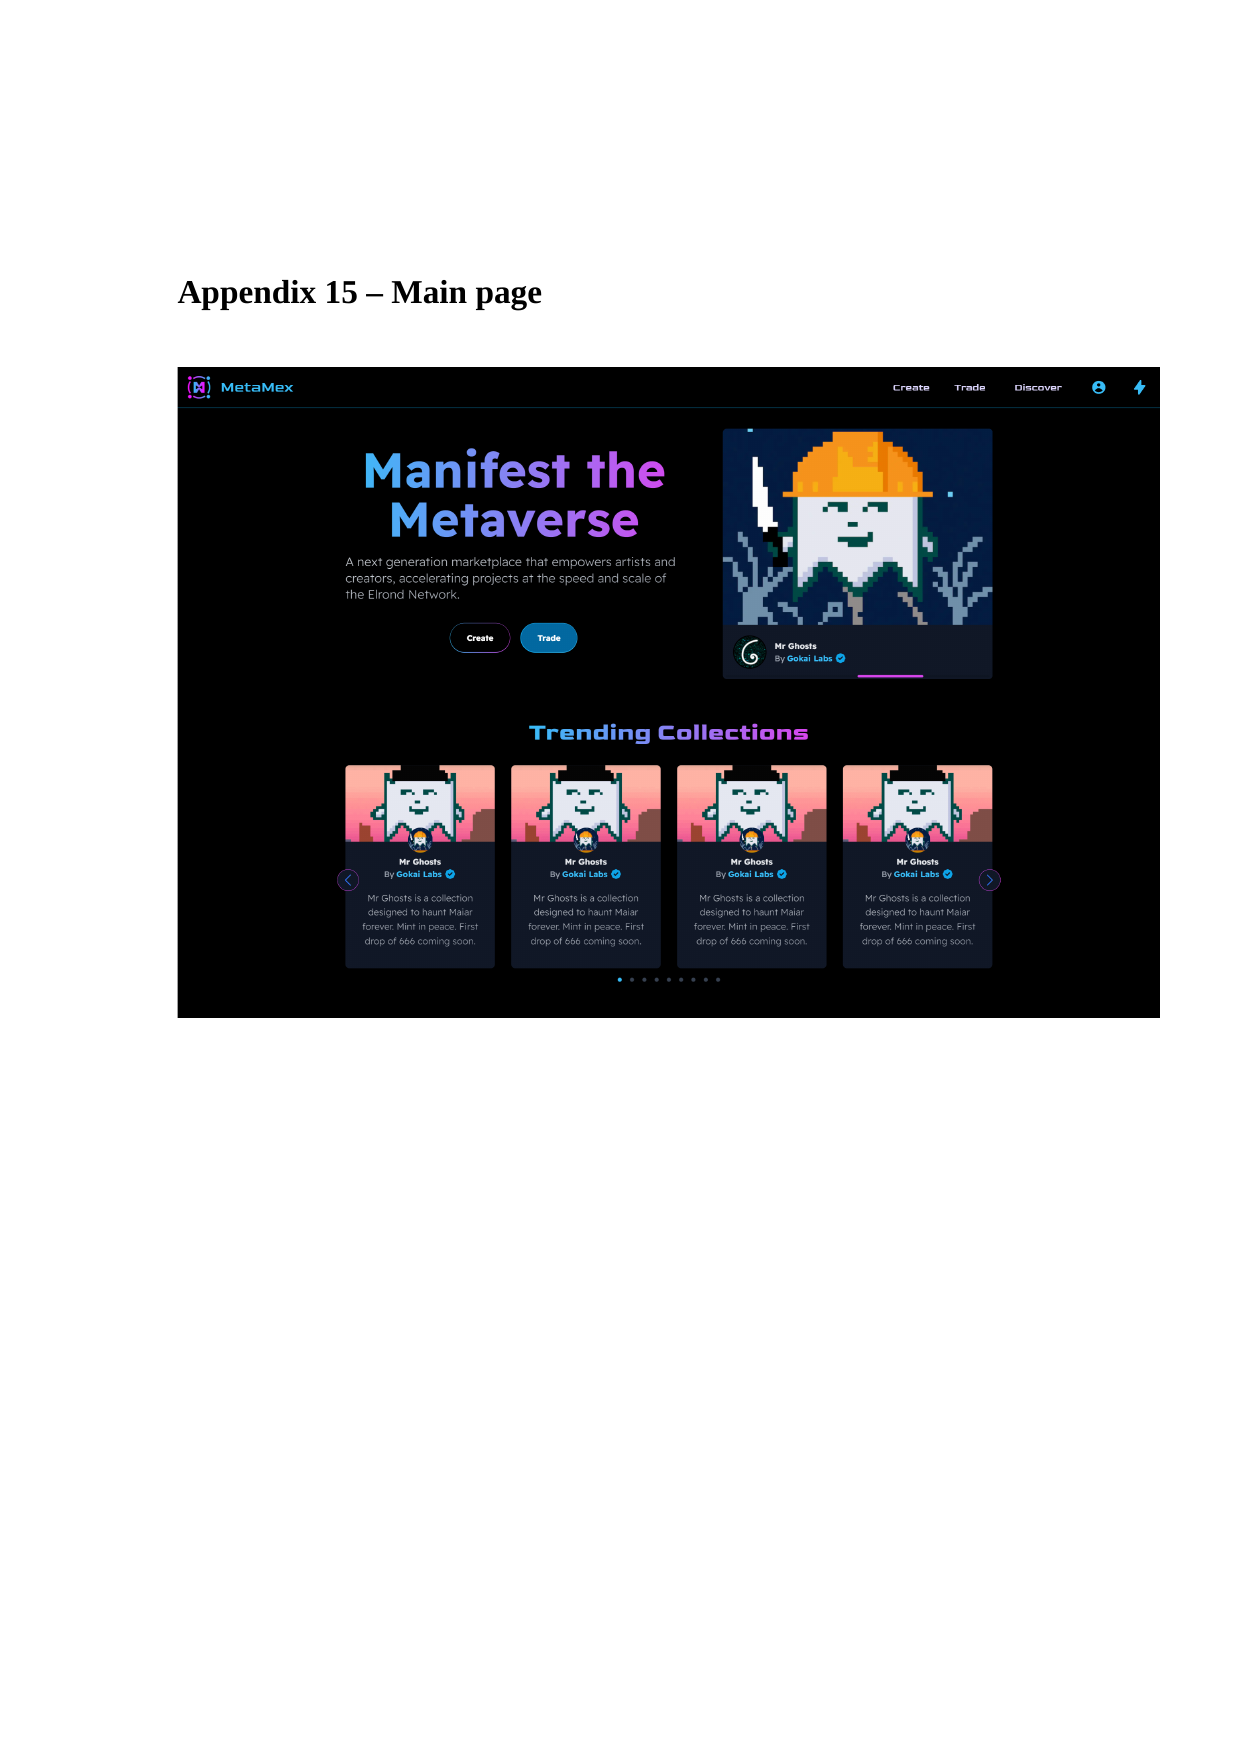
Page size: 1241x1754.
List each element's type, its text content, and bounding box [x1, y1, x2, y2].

subtitle Appendix 15 – Main page [177, 273, 1063, 311]
picture [177, 409, 1160, 1018]
picture [177, 367, 1160, 406]
